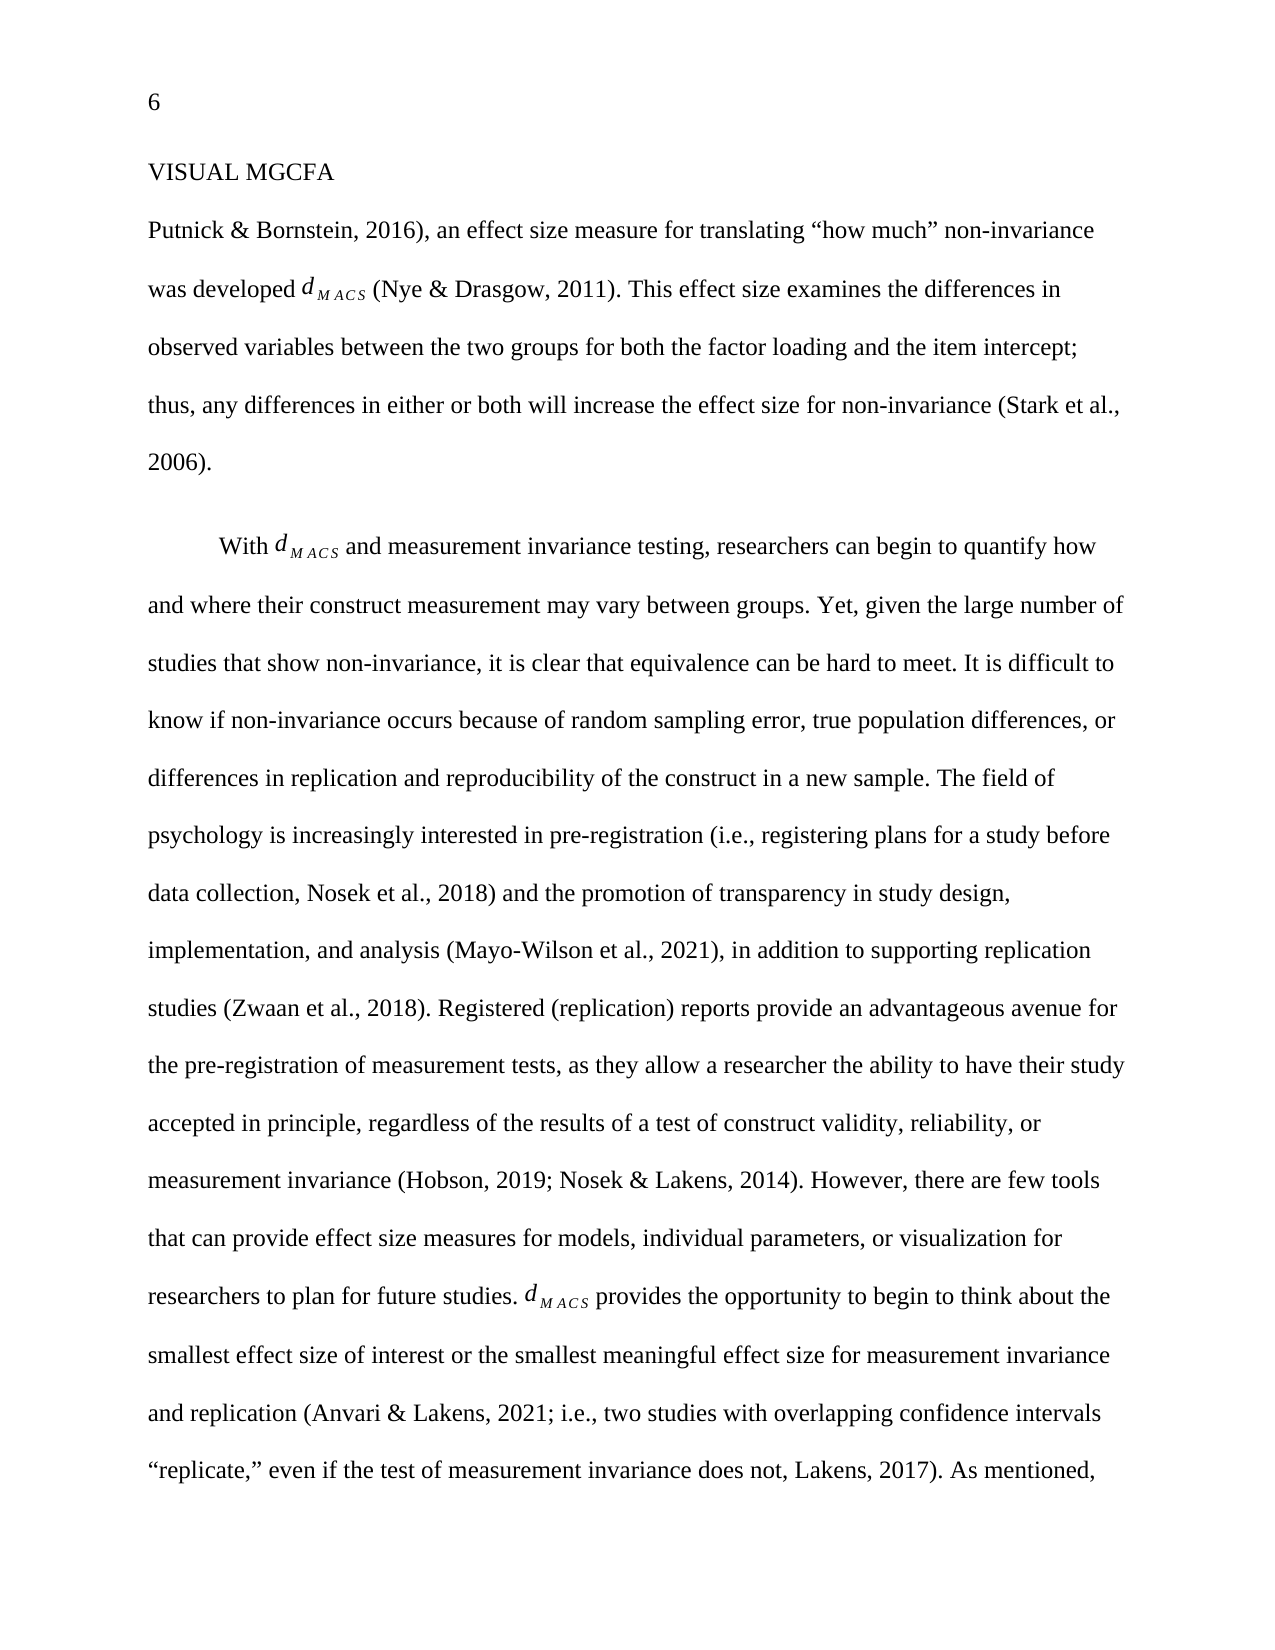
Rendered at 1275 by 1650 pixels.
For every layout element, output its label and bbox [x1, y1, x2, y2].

text [148, 530, 1127, 1484]
text [148, 215, 1127, 476]
